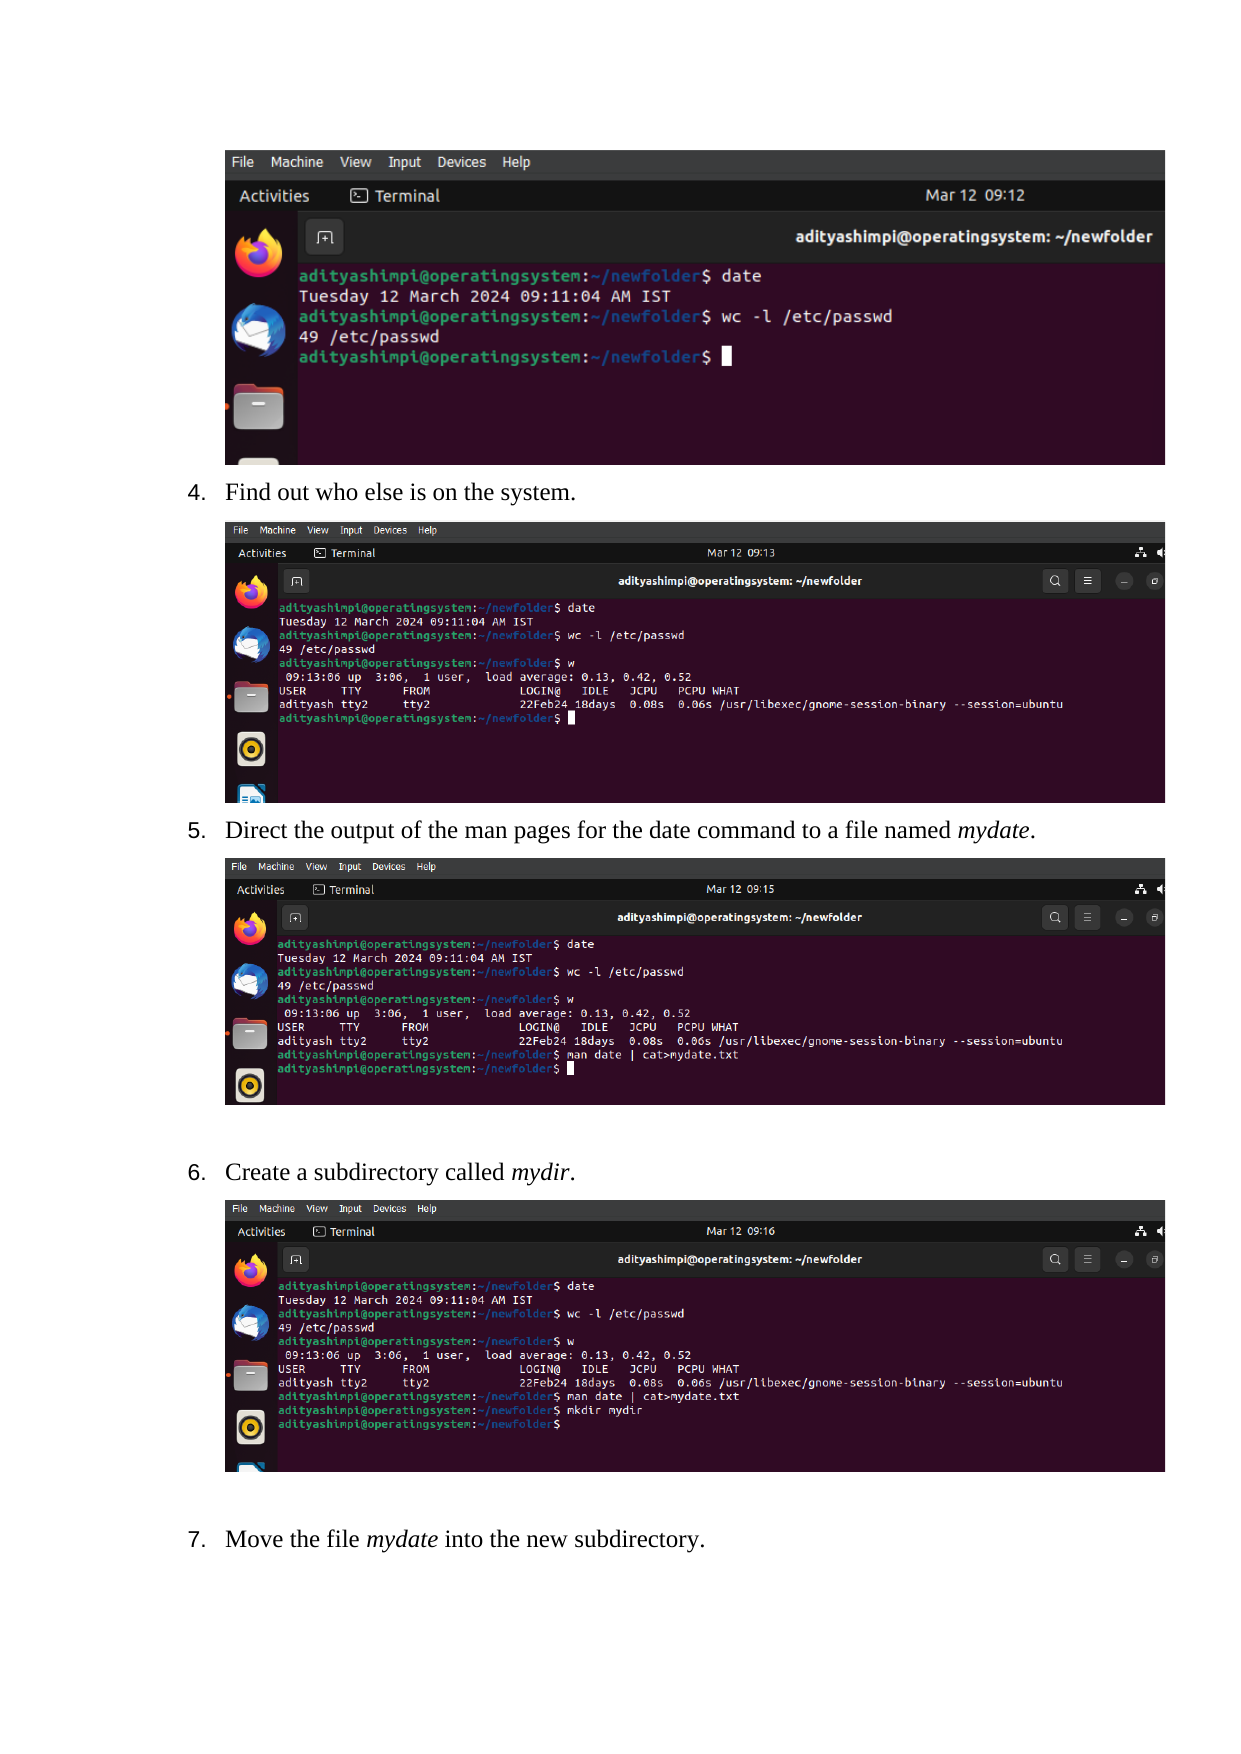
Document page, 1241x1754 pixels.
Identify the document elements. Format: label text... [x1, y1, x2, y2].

list Create a subdirectory called mydir. [187, 1157, 1090, 1186]
picture [225, 520, 1166, 803]
list Find out who else is on the system. [187, 477, 1090, 506]
picture [225, 150, 1166, 465]
picture [225, 858, 1166, 1105]
list Direct the output of the man pages for the date command to a file named mydate. [187, 815, 1090, 844]
picture [225, 1200, 1166, 1472]
list Move the file mydate into the new subdirectory. [187, 1524, 1090, 1553]
